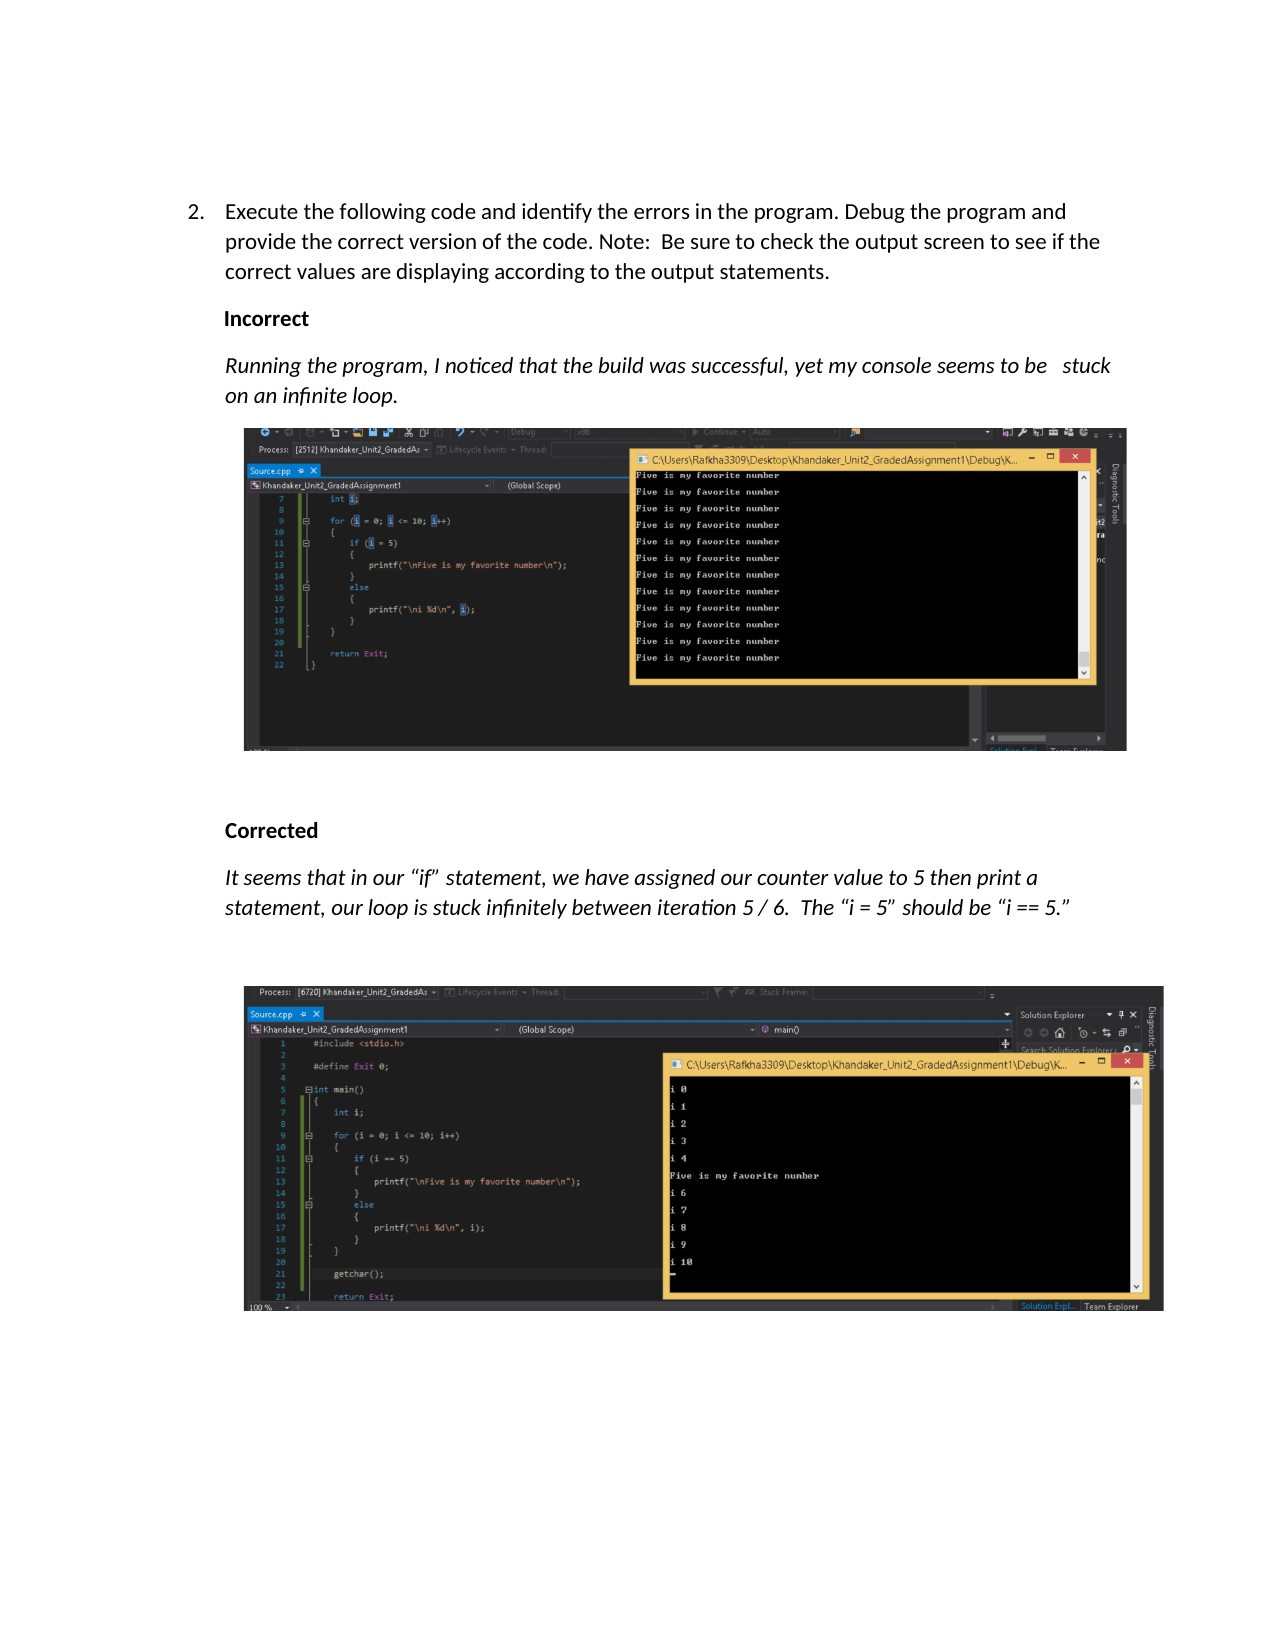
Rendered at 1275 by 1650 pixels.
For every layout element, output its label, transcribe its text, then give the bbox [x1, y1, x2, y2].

text Incorrect [187, 304, 1125, 332]
list Execute the following code and identify the errors in the program. Debug the program and provide the correct version of the code. Note: Be sure to check the output screen to see if the correct values are displaying according to the output statements. [187, 197, 1125, 285]
text Corrected [225, 816, 1125, 844]
text Running the program, I noticed that the build was successful, yet my console seems to be stuck on an infinite loop. [225, 351, 1125, 409]
text It seems that in our “if” statement, we have assigned our counter value to 5 then print a statement, our loop is stuck infinitely between iteration 5 / 6. The “i = 5” should be “i == 5.” [225, 863, 1125, 921]
